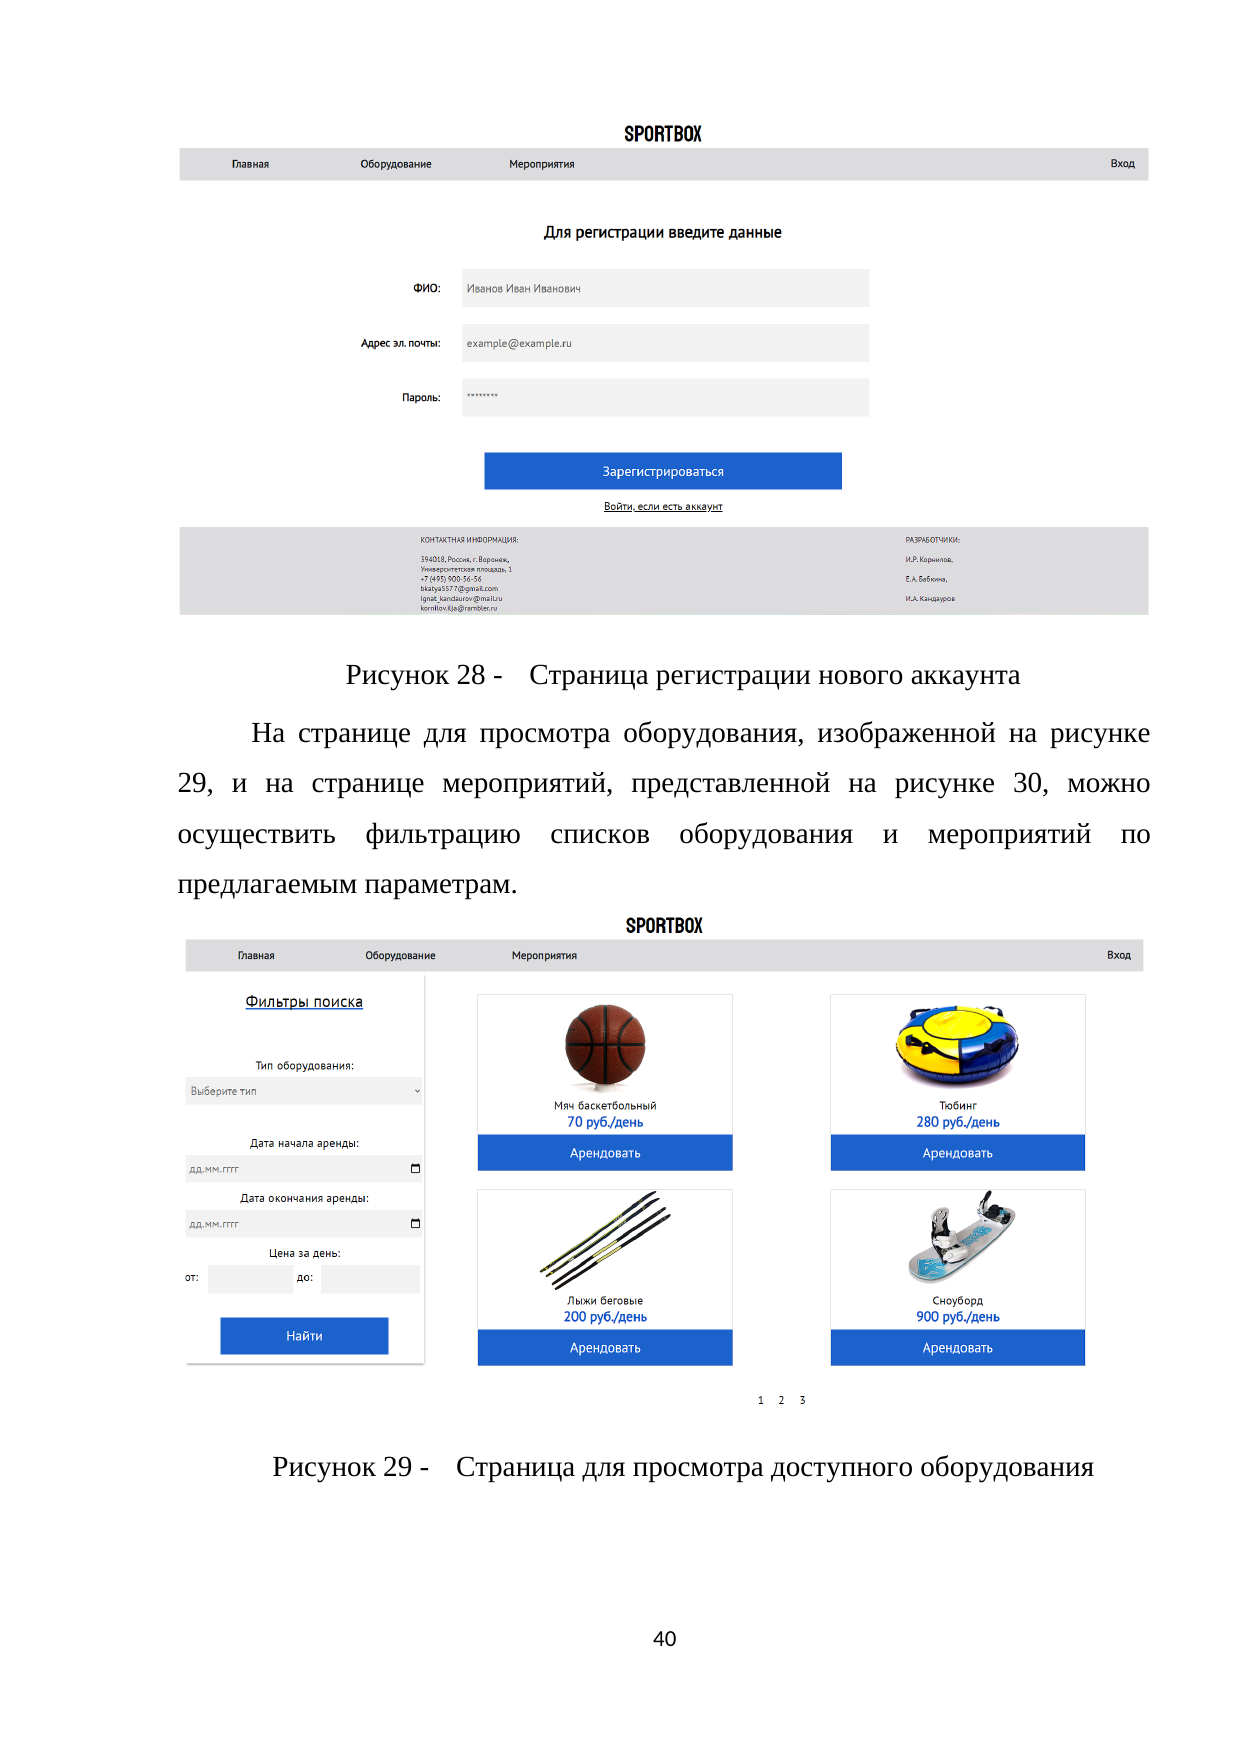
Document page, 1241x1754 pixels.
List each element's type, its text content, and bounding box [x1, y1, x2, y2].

text Страница регистрации нового аккаунта [215, 657, 1152, 690]
text Страница для просмотра доступного оборудования [215, 1449, 1152, 1483]
picture [185, 916, 1144, 1408]
picture [179, 118, 1150, 615]
text На странице для просмотра оборудования, изображенной на рисунке 29, и на странице мероприятий, представленной на рисунке 30, можно осуществить фильтрацию списков оборудования и мероприятий по предлагаемым параметрам. [177, 715, 1152, 900]
